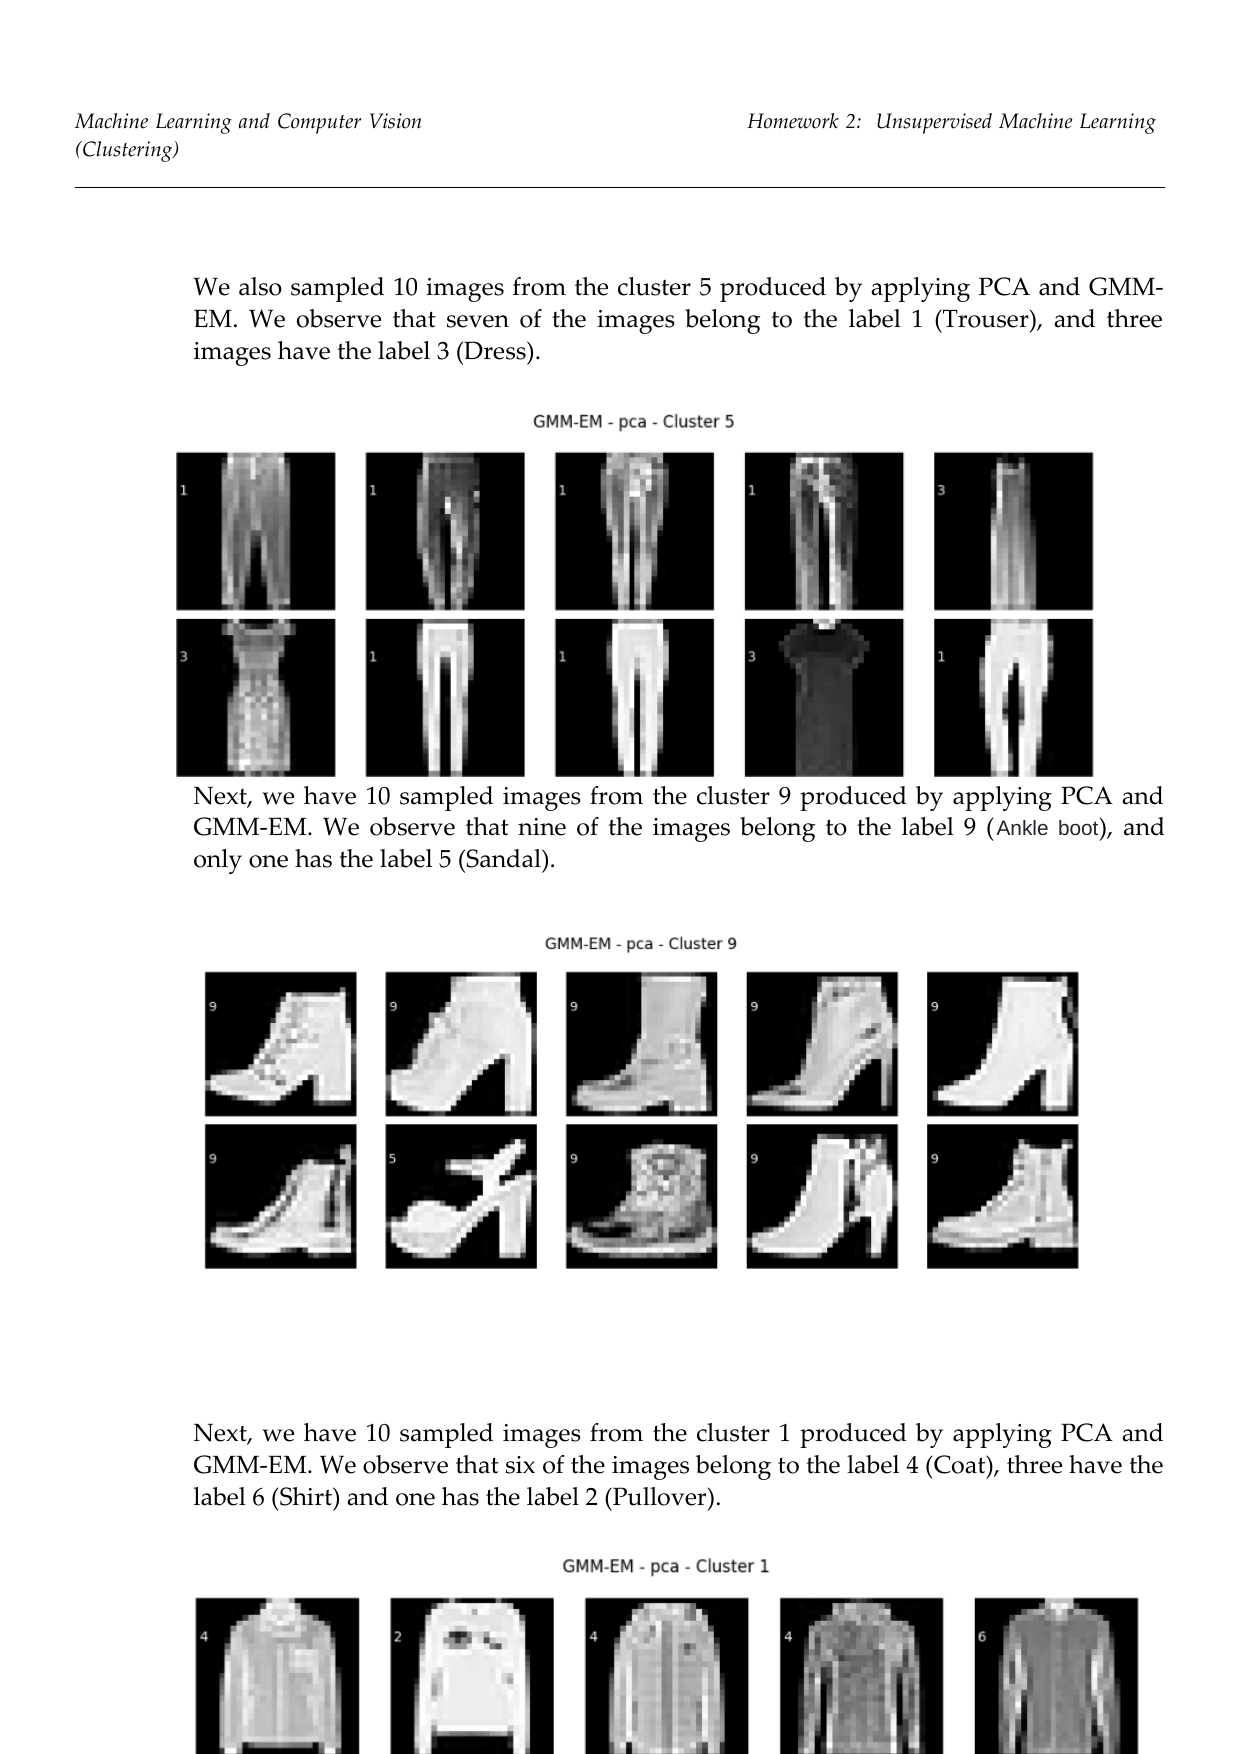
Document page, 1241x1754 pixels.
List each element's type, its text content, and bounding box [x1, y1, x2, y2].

text We also sampled 10 images from the cluster 5 produced by applying PCA and GMM-EM. We observe that seven of the images belong to the label 1 (Trouser), and three images have the label 3 (Dress). [193, 270, 1165, 366]
picture [167, 408, 1097, 777]
text Next, we have 10 sampled images from the cluster 9 produced by applying PCA and GMM-EM. We observe that nine of the images belong to the label 9 (Ankle boot), and only one has the label 5 (Sandal). [193, 779, 1165, 875]
picture [195, 927, 1080, 1271]
picture [179, 1557, 1141, 1754]
text Next, we have 10 sampled images from the cluster 1 produced by applying PCA and GMM-EM. We observe that six of the images belong to the label 4 (Coat), three have the label 6 (Shirt) and one has the label 2 (Pullover). [193, 1416, 1165, 1512]
